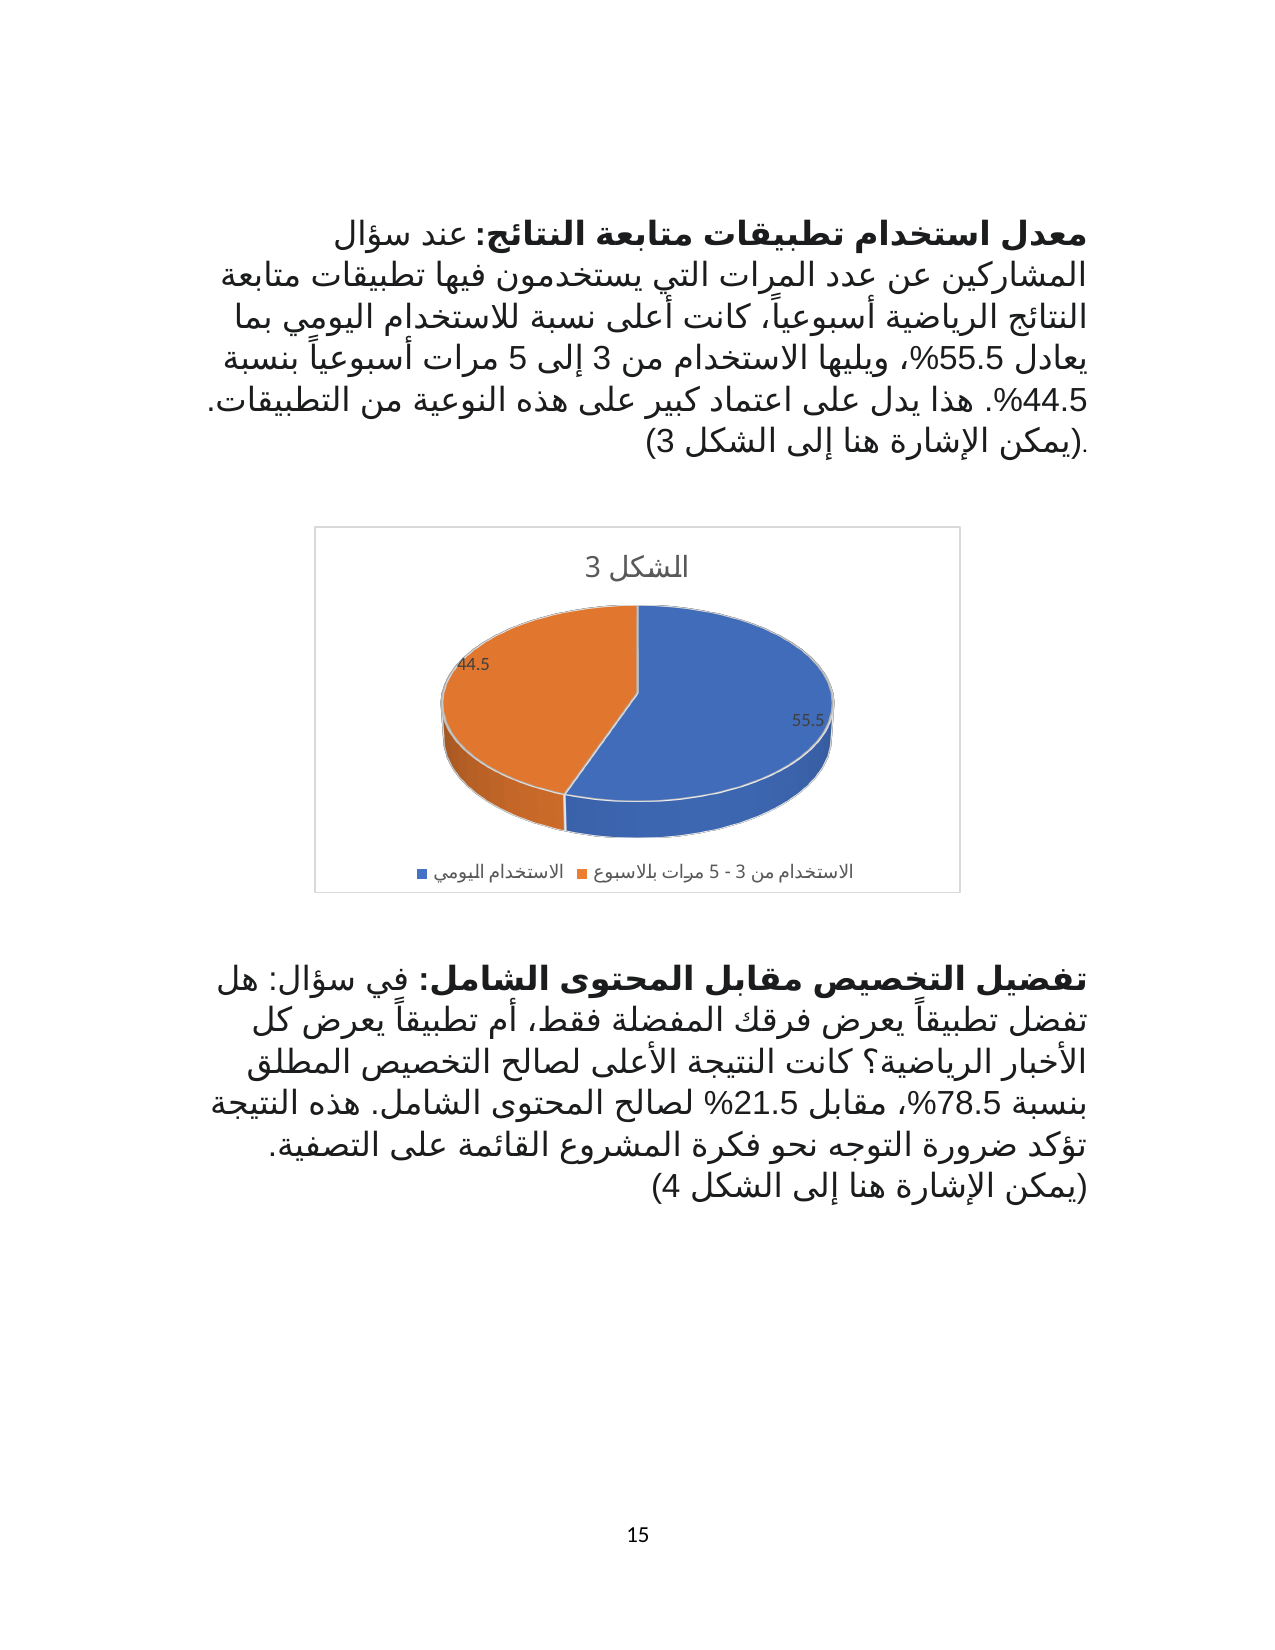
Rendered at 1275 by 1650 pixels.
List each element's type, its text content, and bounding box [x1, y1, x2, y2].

text تفضيل التخصيص مقابل المحتوى الشامل: في سؤال: هل تفضل تطبيقاً يعرض فرقك المفضلة فقط، أم تطبيقاً يعرض كل الأخبار الرياضية؟ كانت النتيجة الأعلى لصالح التخصيص المطلق بنسبة 78.5%، مقابل 21.5% لصالح المحتوى الشامل. هذه النتيجة تؤكد ضرورة التوجه نحو فكرة المشروع القائمة على التصفية. (يمكن الإشارة هنا إلى الشكل 4) [187, 959, 1087, 1205]
text معدل استخدام تطبيقات متابعة النتائج: عند سؤال المشاركين عن عدد المرات التي يستخدمون فيها تطبيقات متابعة النتائج الرياضية أسبوعياً، كانت أعلى نسبة للاستخدام اليومي بما يعادل 55.5%، ويليها الاستخدام من 3 إلى 5 مرات أسبوعياً بنسبة 44.5%. هذا يدل على اعتماد كبير على هذه النوعية من التطبيقات. (يمكن الإشارة هنا إلى الشكل 3). [187, 214, 1087, 459]
